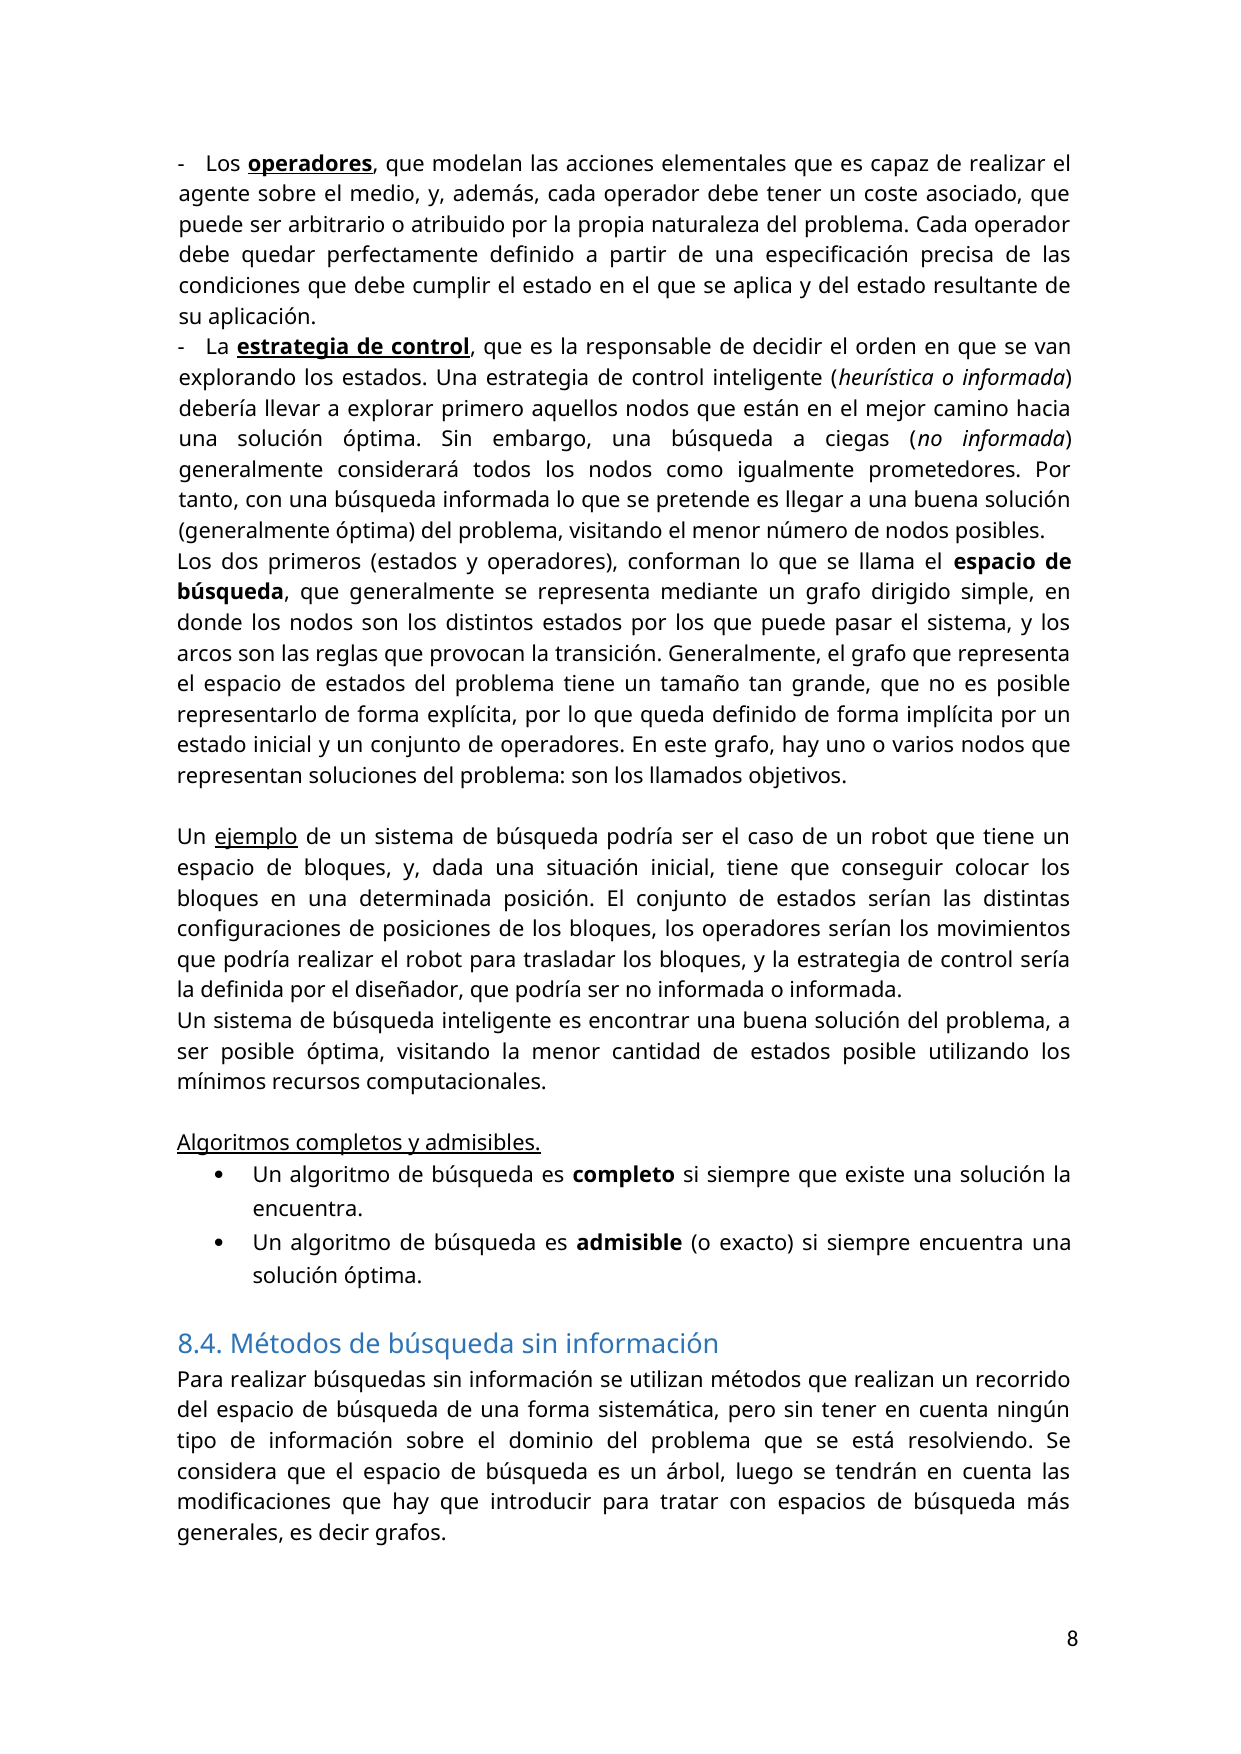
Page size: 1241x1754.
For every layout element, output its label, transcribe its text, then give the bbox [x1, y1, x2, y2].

list Un algoritmo de búsqueda es admisible (o exacto) si siempre encuentra una solución óptima. [215, 1227, 1072, 1290]
text Los dos primeros (estados y operadores), conforman lo que se llama el espacio de búsqueda, que generalmente se representa mediante un grafo dirigido simple, en donde los nodos son los distintos estados por los que puede pasar el sistema, y los arcos son las reglas que provocan la transición. Generalmente, el grafo que representa el espacio de estados del problema tiene un tamaño tan grande, que no es posible representarlo de forma explícita, por lo que queda definido de forma implícita por un estado inicial y un conjunto de operadores. En este grafo, hay uno o varios nodos que representan soluciones del problema: son los llamados objetivos. [177, 546, 1072, 790]
text Algoritmos completos y admisibles. [177, 1127, 1078, 1157]
text Un sistema de búsqueda inteligente es encontrar una buena solución del problema, a ser posible óptima, visitando la menor cantidad de estados posible utilizando los mínimos recursos computacionales. [177, 1005, 1072, 1096]
subtitle 8.4. Métodos de búsqueda sin información [177, 1324, 1078, 1361]
text Para realizar búsquedas sin información se utilizan métodos que realizan un recorrido del espacio de búsqueda de una forma sistemática, pero sin tener en cuenta ningún tipo de información sobre el dominio del problema que se está resolviendo. Se considera que el espacio de búsqueda es un árbol, luego se tendrán en cuenta las modificaciones que hay que introducir para tratar con espacios de búsqueda más generales, es decir grafos. [177, 1364, 1072, 1547]
list Un algoritmo de búsqueda es completo si siempre que existe una solución la encuentra. [215, 1159, 1072, 1223]
list La estrategia de control, que es la responsable de decidir el orden en que se van explorando los estados. Una estrategia de control inteligente (heurística o informada) debería llevar a explorar primero aquellos nodos que están en el mejor camino hacia una solución óptima. Sin embargo, una búsqueda a ciegas (no informada) generalmente considerará todos los nodos como igualmente prometedores. Por tanto, con una búsqueda informada lo que se pretende es llegar a una buena solución (generalmente óptima) del problema, visitando el menor número de nodos posibles. [177, 331, 1072, 545]
text Un ejemplo de un sistema de búsqueda podría ser el caso de un robot que tiene un espacio de bloques, y, dada una situación inicial, tiene que conseguir colocar los bloques en una determinada posición. El conjunto de estados serían las distintas configuraciones de posiciones de los bloques, los operadores serían los movimientos que podría realizar el robot para trasladar los bloques, y la estrategia de control sería la definida por el diseñador, que podría ser no informada o informada. [177, 821, 1072, 1004]
list Los operadores, que modelan las acciones elementales que es capaz de realizar el agente sobre el medio, y, además, cada operador debe tener un coste asociado, que puede ser arbitrario o atribuido por la propia naturaleza del problema. Cada operador debe quedar perfectamente definido a partir de una especificación precisa de las condiciones que debe cumplir el estado en el que se aplica y del estado resultante de su aplicación. [177, 148, 1072, 331]
